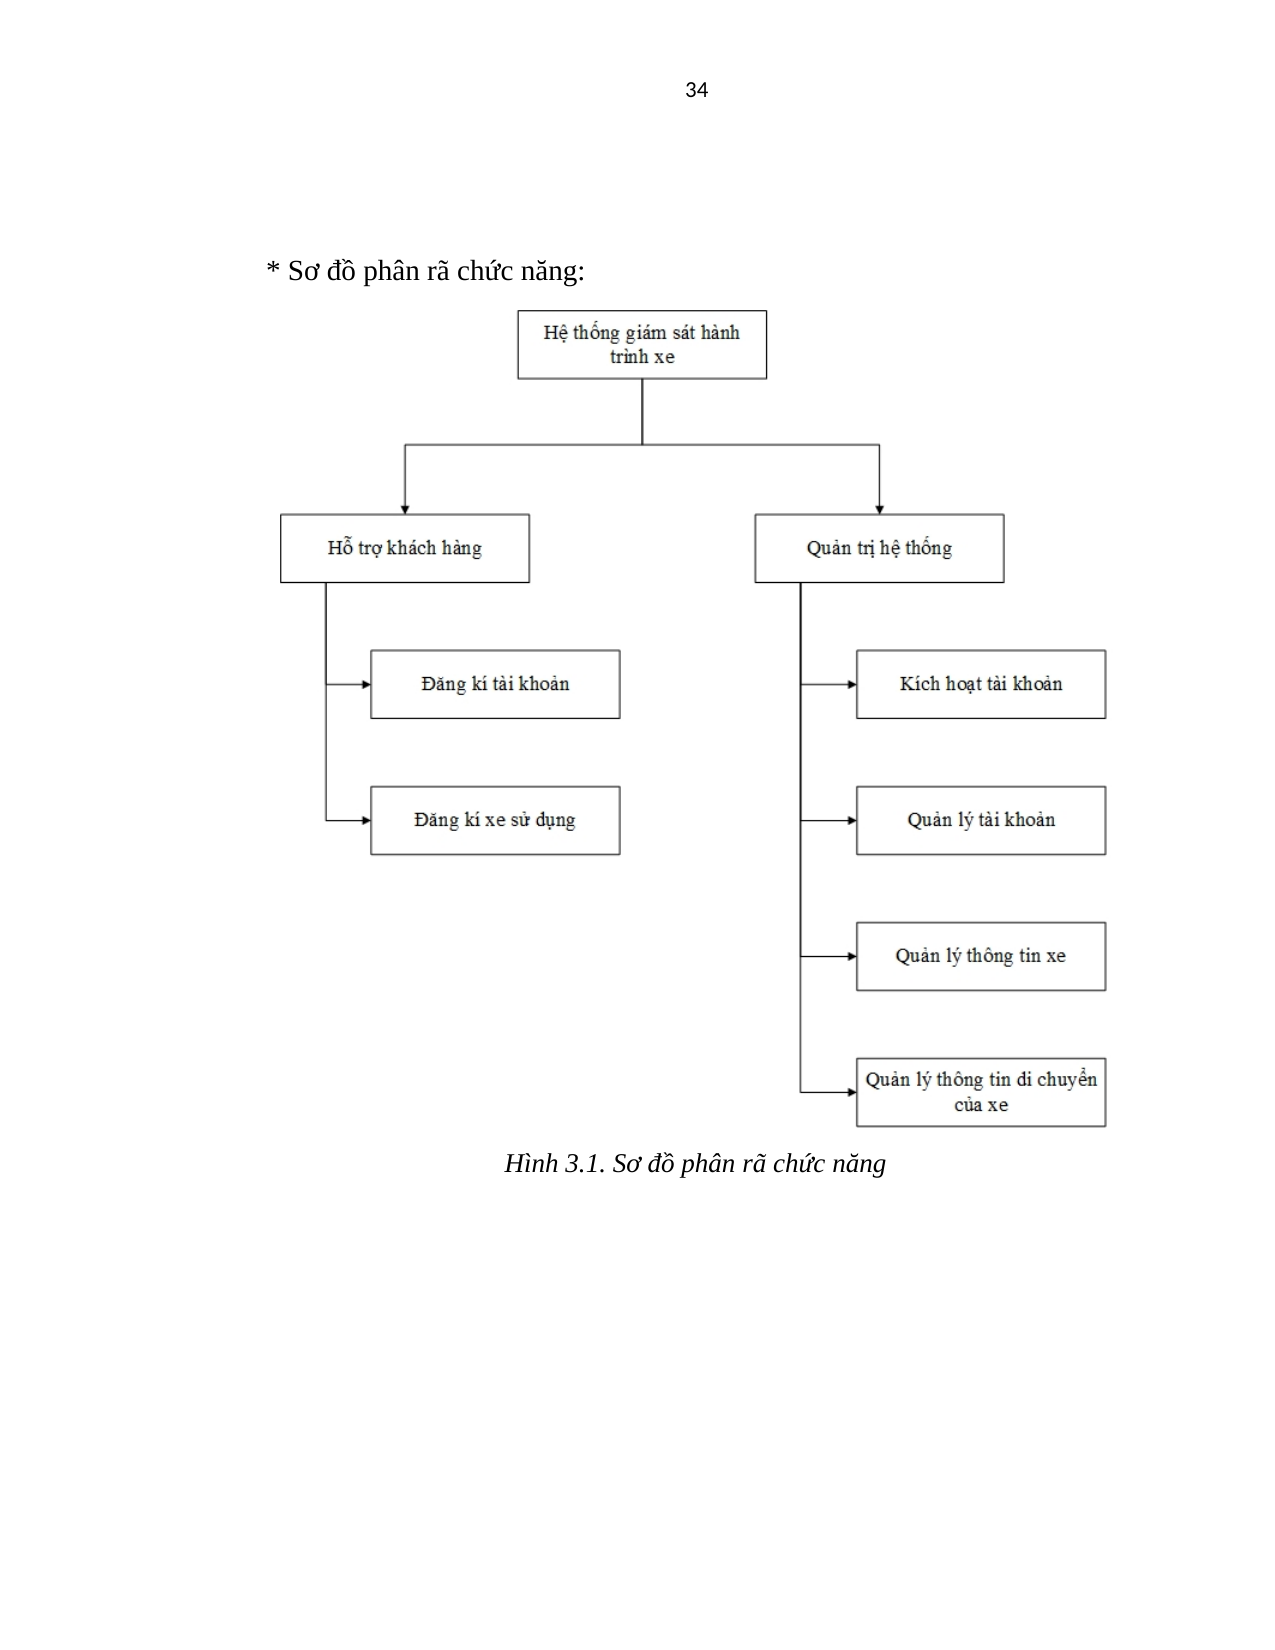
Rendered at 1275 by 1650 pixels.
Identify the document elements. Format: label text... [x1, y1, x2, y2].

picture [279, 310, 1114, 1128]
text * Sơ đồ phân rã chức năng: [207, 253, 1186, 287]
text Hình 3.1. Sơ đồ phân rã chức năng [207, 1147, 1186, 1179]
